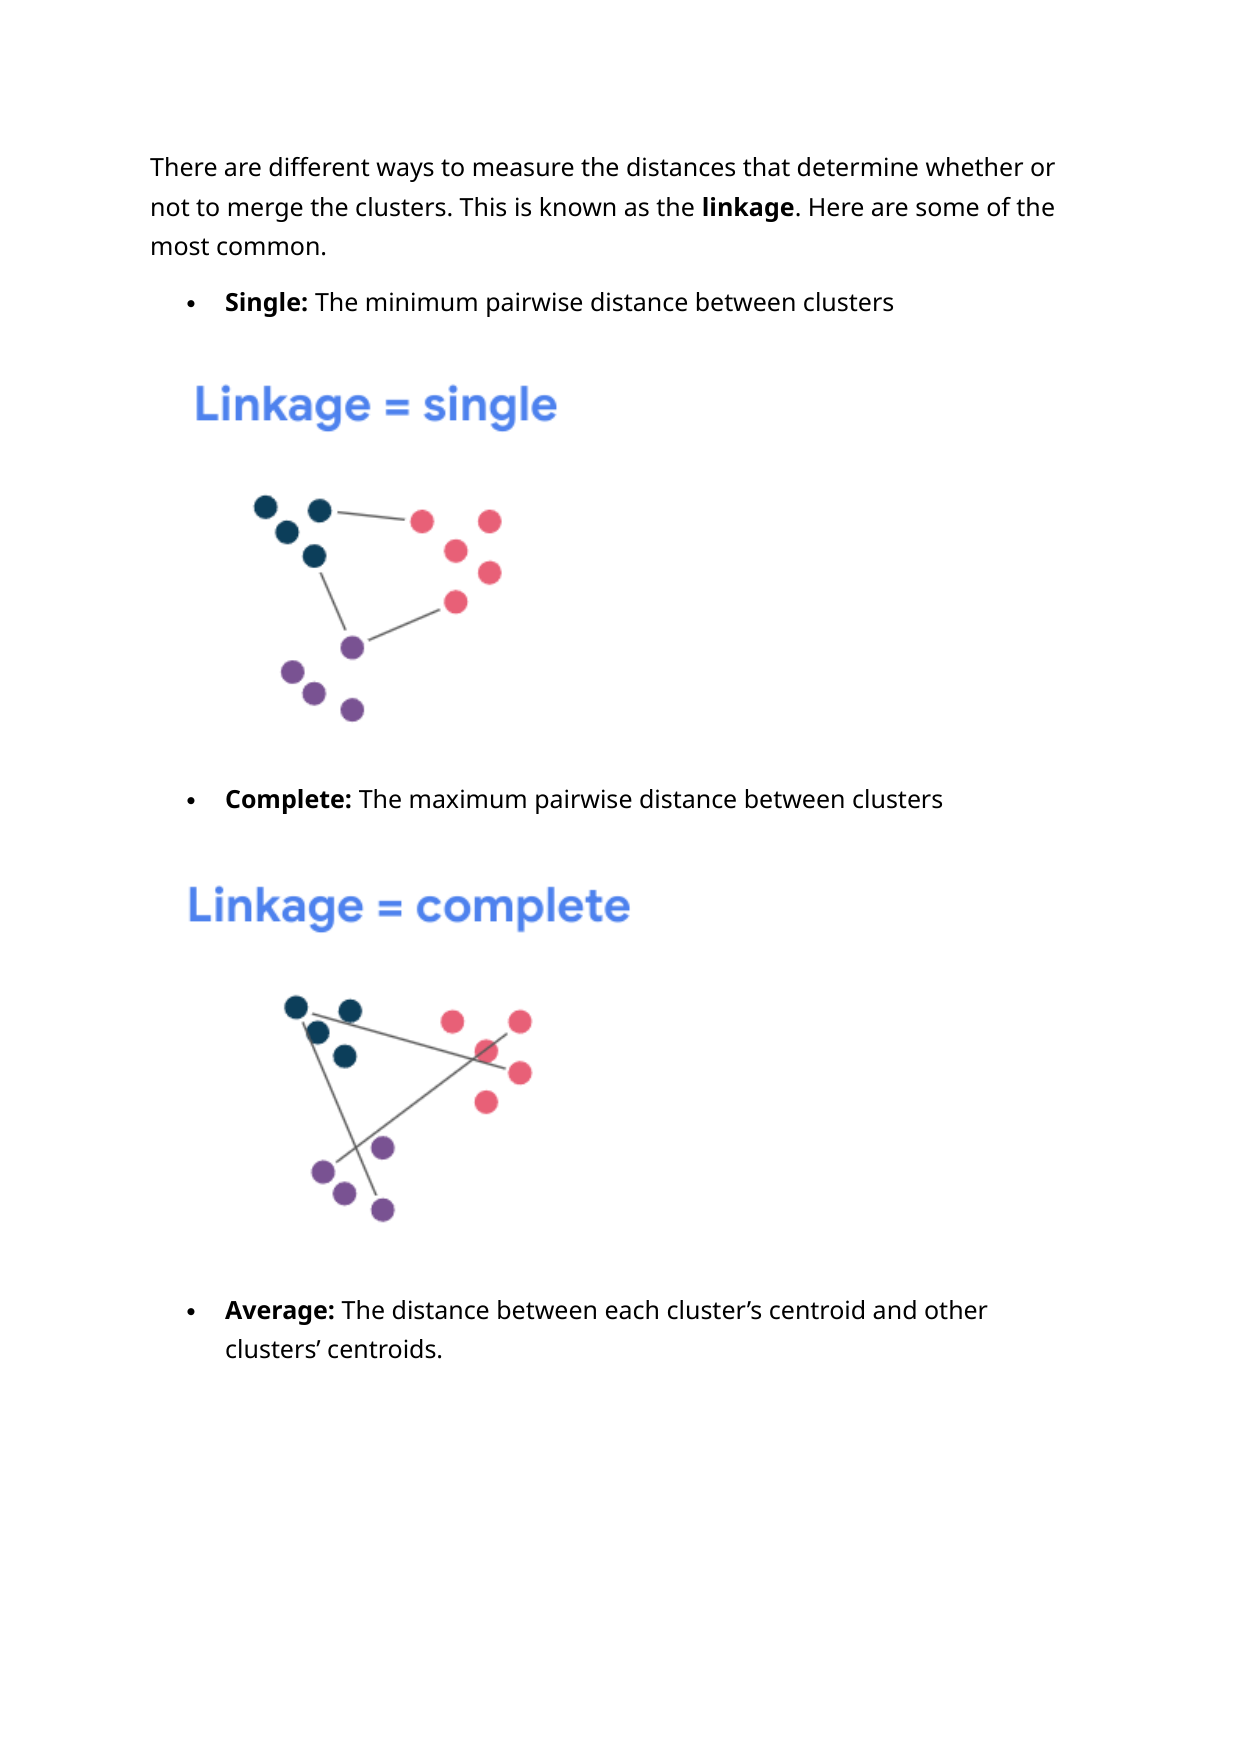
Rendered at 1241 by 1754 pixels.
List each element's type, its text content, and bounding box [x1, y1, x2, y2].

picture [150, 837, 722, 1271]
list Single: The minimum pairwise distance between clusters [187, 284, 1090, 318]
list Average: The distance between each cluster’s centroid and other clusters’ centroids. [187, 1292, 1090, 1366]
picture [150, 340, 602, 761]
text There are different ways to measure the distances that determine whether or not to merge the clusters. This is known as the linkage. Here are some of the most common. [150, 150, 1090, 262]
list Complete: The maximum pairwise distance between clusters [187, 782, 1090, 816]
